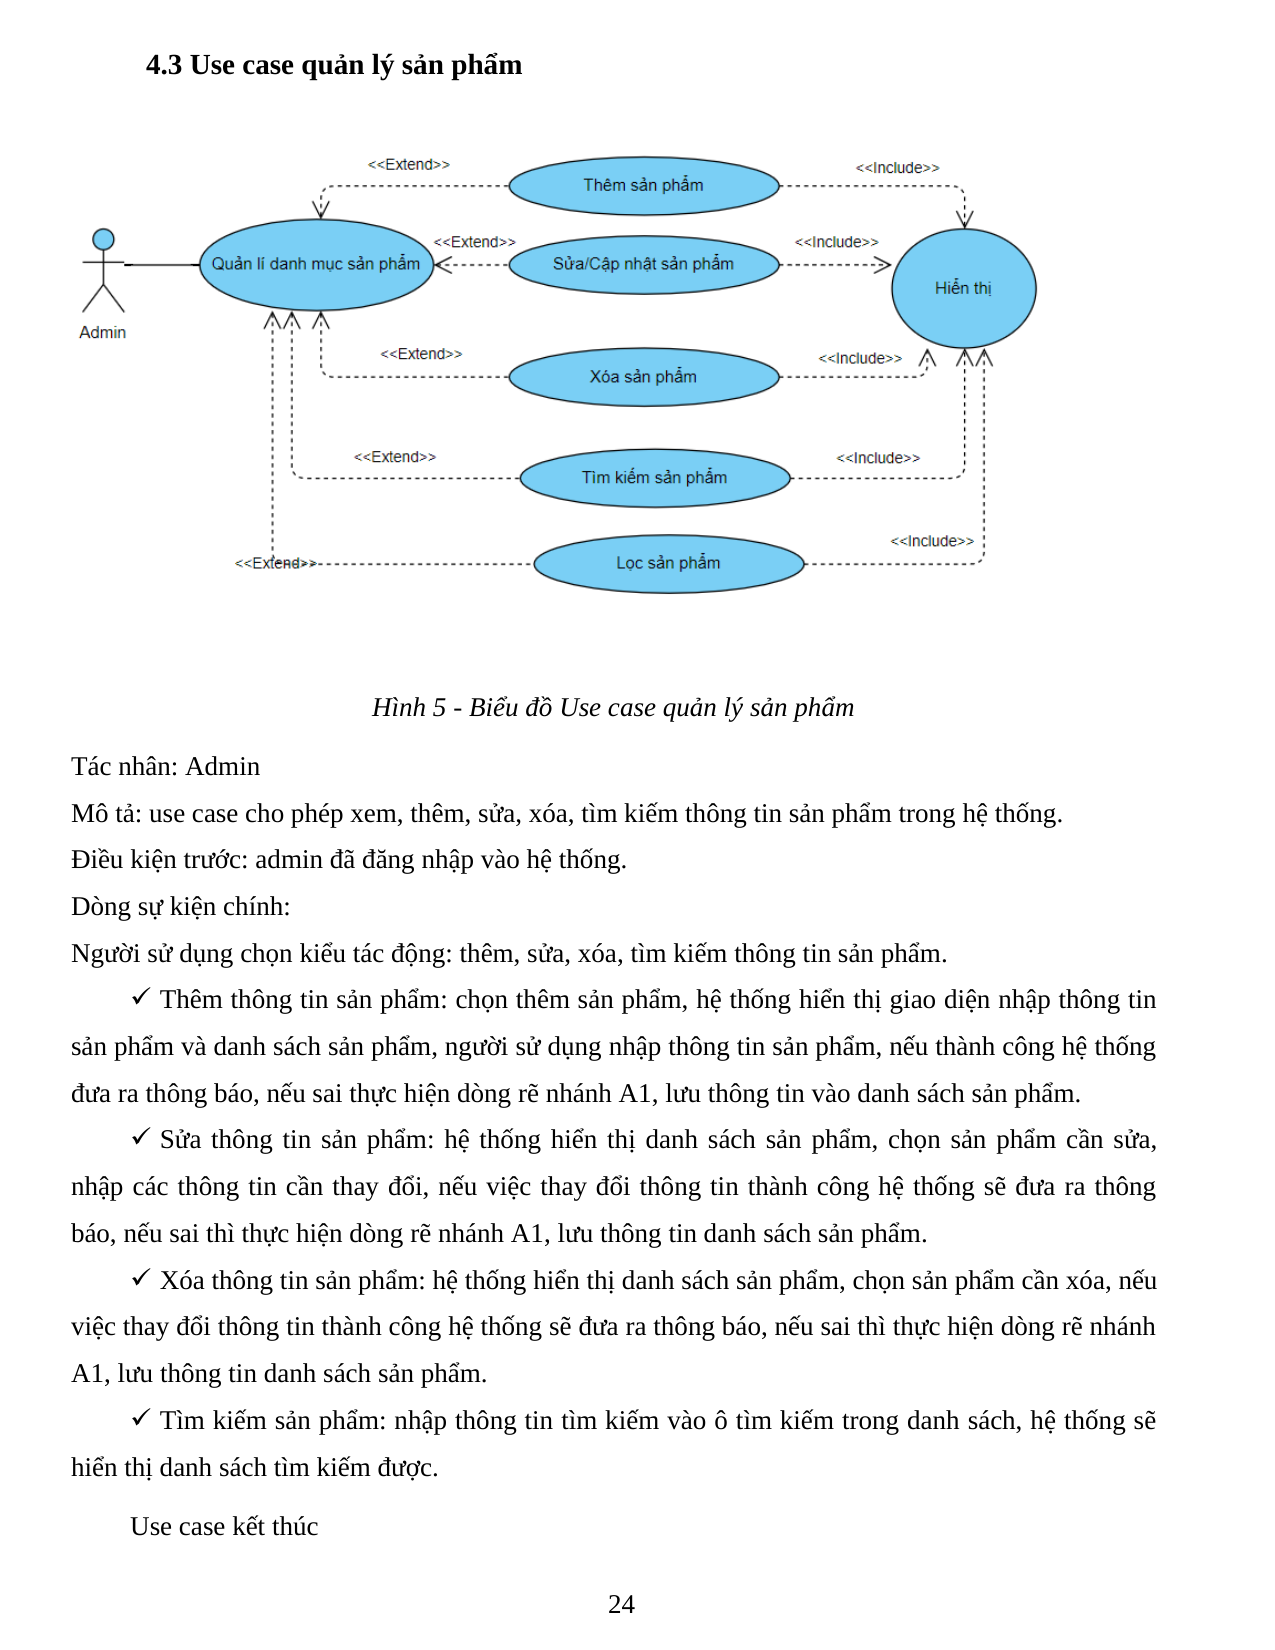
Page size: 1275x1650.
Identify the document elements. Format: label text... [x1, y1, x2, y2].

subtitle 4.3 Use case quản lý sản phẩm [71, 47, 1158, 81]
list Sửa thông tin sản phẩm: hệ thống hiển thị danh sách sản phẩm, chọn sản phẩm cần sửa, nhập các thông tin cần thay đổi, nếu việc thay đổi thông tin thành công hệ thống sẽ đưa ra thông báo, nếu sai thì thực hiện dòng rẽ nhánh A1, lưu thông tin danh sách sản phẩm. [71, 1124, 1158, 1248]
text Use case kết thúc [71, 1510, 1158, 1541]
list Xóa thông tin sản phẩm: hệ thống hiển thị danh sách sản phẩm, chọn sản phẩm cần xóa, nếu việc thay đổi thông tin thành công hệ thống sẽ đưa ra thông báo, nếu sai thì thực hiện dòng rẽ nhánh A1, lưu thông tin danh sách sản phẩm. [71, 1264, 1158, 1388]
list Tìm kiếm sản phẩm: nhập thông tin tìm kiếm vào ô tìm kiếm trong danh sách, hệ thống sẽ hiển thị danh sách tìm kiếm được. [71, 1404, 1158, 1482]
list Tác nhân: Admin [71, 750, 1158, 781]
picture [70, 110, 1046, 604]
list Điều kiện trước: admin đã đăng nhập vào hệ thống. [71, 843, 1158, 875]
list Dòng sự kiện chính: [71, 890, 1158, 921]
text Hình 5 - Biểu đồ Use case quản lý sản phẩm [71, 691, 1158, 722]
list Người sử dụng chọn kiểu tác động: thêm, sửa, xóa, tìm kiếm thông tin sản phẩm. [71, 937, 1158, 968]
list Mô tả: use case cho phép xem, thêm, sửa, xóa, tìm kiếm thông tin sản phẩm trong hệ thống. [71, 797, 1158, 828]
list Thêm thông tin sản phẩm: chọn thêm sản phẩm, hệ thống hiển thị giao diện nhập thông tin sản phẩm và danh sách sản phẩm, người sử dụng nhập thông tin sản phẩm, nếu thành công hệ thống đưa ra thông báo, nếu sai thực hiện dòng rẽ nhánh A1, lưu thông tin vào danh sách sản phẩm. [71, 983, 1158, 1108]
